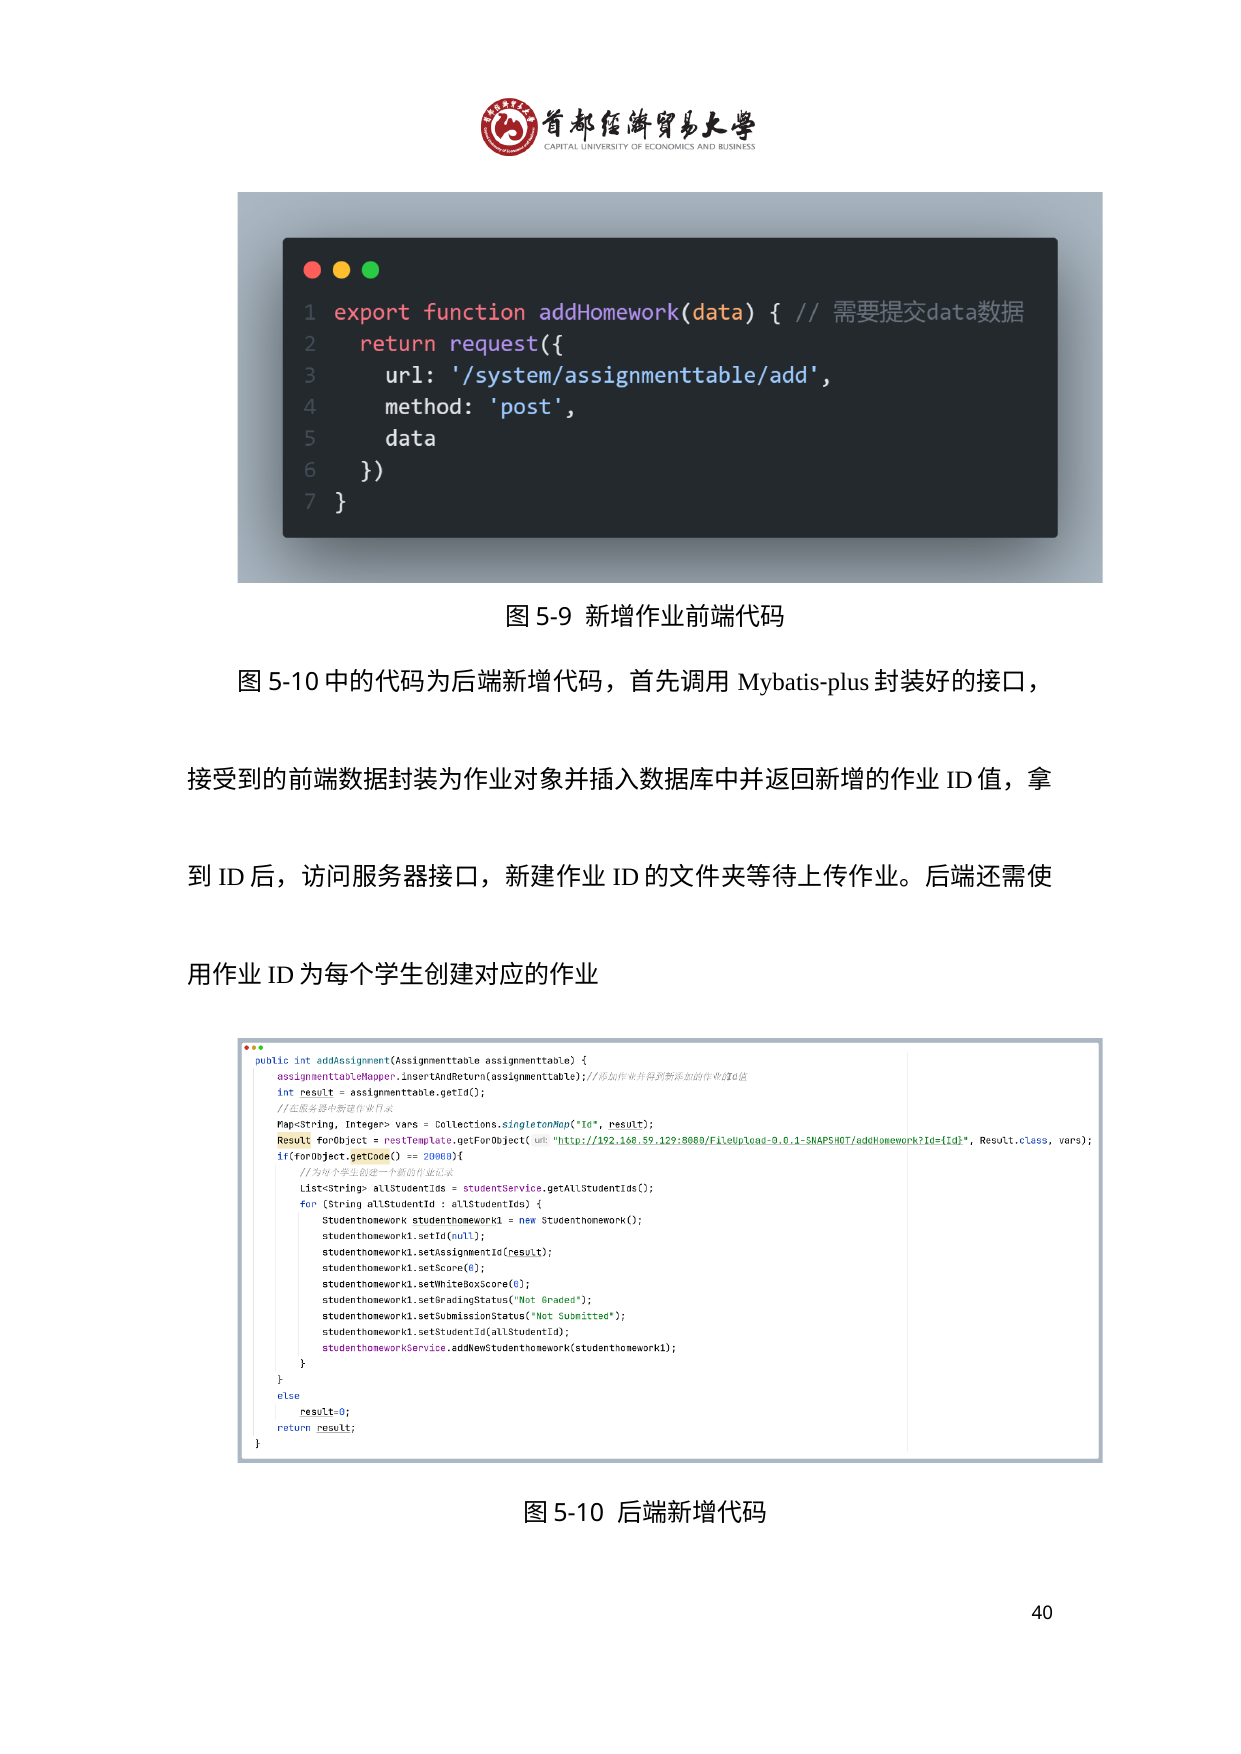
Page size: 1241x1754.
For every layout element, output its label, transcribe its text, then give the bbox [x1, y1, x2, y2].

list 图5-10中的代码为后端新增代码，首先调用Mybatis-plus封装好的接口，接受到的前端数据封装为作业对象并插入数据库中并返回新增的作业ID值，拿到ID后，访问服务器接口，新建作业ID的文件夹等待上传作业。后端还需使用作业ID为每个学生创建对应的作业 [187, 647, 1053, 1005]
list 图5-9 新增作业前端代码 [187, 582, 1053, 647]
picture [237, 1038, 1103, 1463]
picture [237, 192, 1103, 583]
picture [480, 88, 760, 158]
list 图5-10 后端新增代码 [187, 1478, 1053, 1543]
